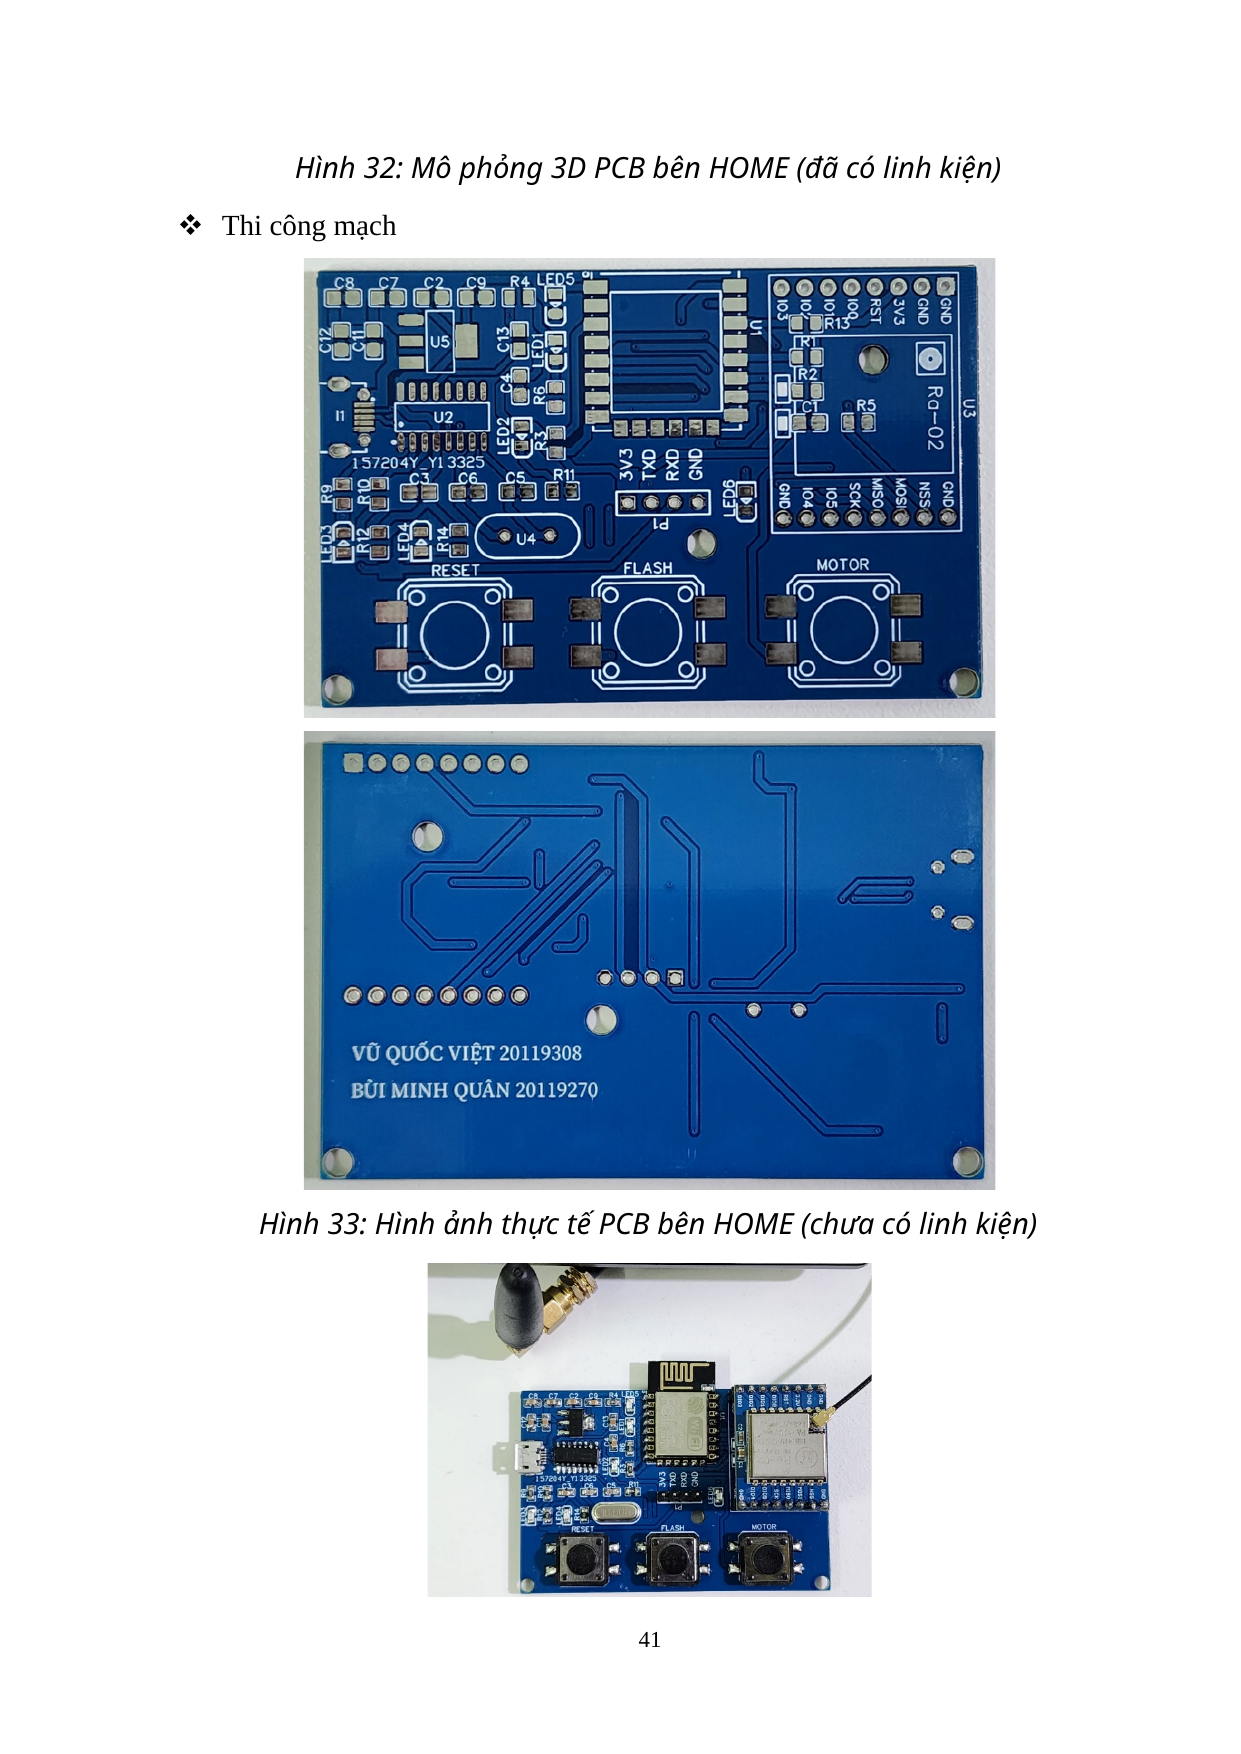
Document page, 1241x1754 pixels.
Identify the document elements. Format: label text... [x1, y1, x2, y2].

picture [427, 1263, 872, 1597]
picture [303, 258, 996, 718]
picture [303, 731, 996, 1190]
text Hình 33: Hình ảnh thực tế PCB bên HOME (chưa có linh kiện) [177, 1203, 1122, 1243]
text Hình 32: Mô phỏng 3D PCB bên HOME (đã có linh kiện) [177, 148, 1122, 187]
list Thi công mạch [177, 208, 1122, 242]
